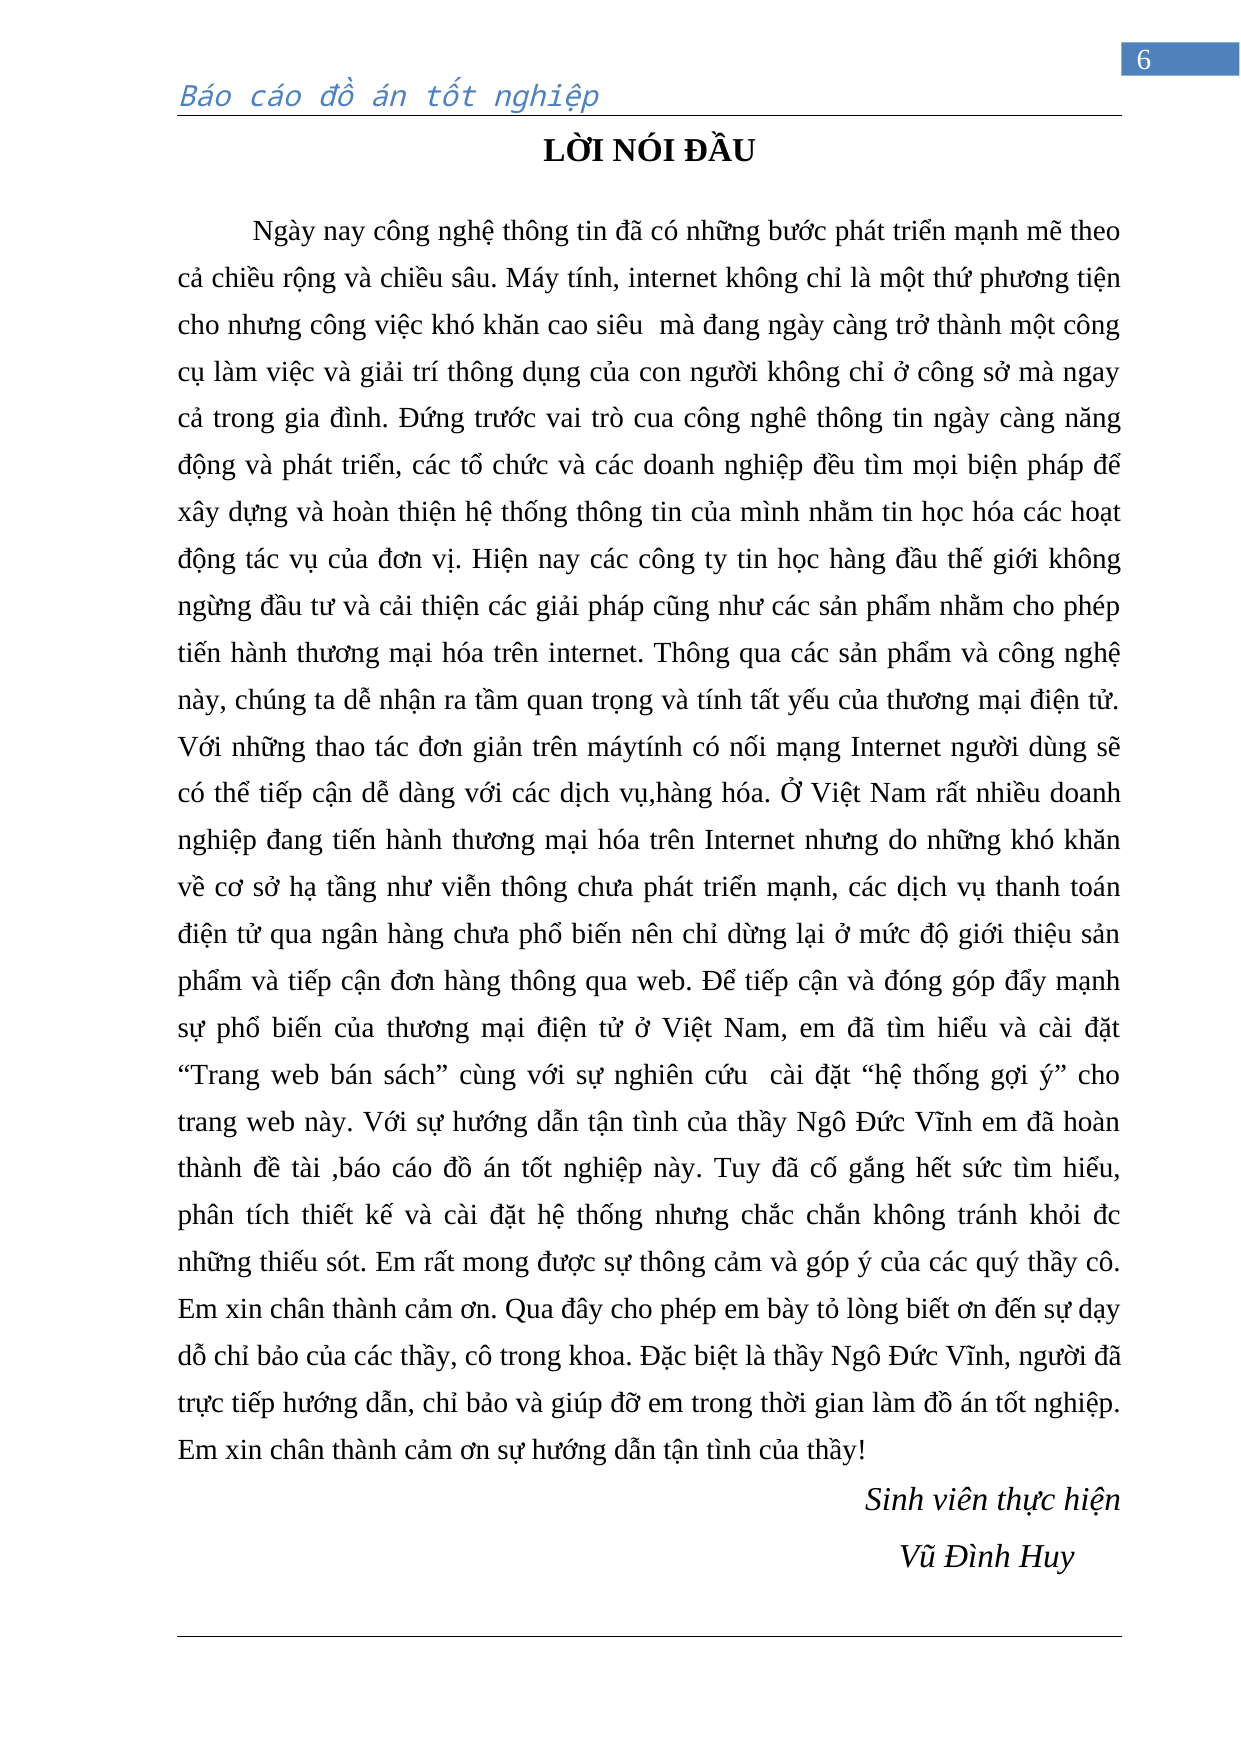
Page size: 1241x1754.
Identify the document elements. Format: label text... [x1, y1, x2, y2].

text Ngày nay công nghệ thông tin đã có những bước phát triển mạnh mẽ theo cả chiều rộng và chiều sâu. Máy tính, internet không chỉ là một thứ phương tiện cho nhưng công việc khó khăn cao siêu mà đang ngày càng trở thành một công cụ làm việc và giải trí thông dụng của con người không chỉ ở công sở mà ngay cả trong gia đình. Đứng trước vai trò cua công nghê thông tin ngày càng năng động và phát triển, các tổ chức và các doanh nghiệp đều tìm mọi biện pháp để xây dựng và hoàn thiện hệ thống thông tin của mình nhằm tin học hóa các hoạt động tác vụ của đơn vị. Hiện nay các công ty tin học hàng đầu thế giới không ngừng đầu tư và cải thiện các giải pháp cũng như các sản phẩm nhằm cho phép tiến hành thương mại hóa trên internet. Thông qua các sản phẩm và công nghệ này, chúng ta dễ nhận ra tầm quan trọng và tính tất yếu của thương mại điện tử. Với những thao tác đơn giản trên máytính có nối mạng Internet người dùng sẽ có thể tiếp cận dễ dàng với các dịch vụ,hàng hóa. Ở Việt Nam rất nhiều doanh nghiệp đang tiến hành thương mại hóa trên Internet nhưng do những khó khăn về cơ sở hạ tầng như viễn thông chưa phát triển mạnh, các dịch vụ thanh toán điện tử qua ngân hàng chưa phổ biến nên chỉ dừng lại ở mức độ giới thiệu sản phẩm và tiếp cận đơn hàng thông qua web. Để tiếp cận và đóng góp đẩy mạnh sự phổ biến của thương mại điện tử ở Việt Nam, em đã tìm hiểu và cài đặt “Trang web bán sách” cùng với sự nghiên cứu cài đặt “hệ thống gợi ý” cho trang web này. Với sự hướng dẫn tận tình của thầy Ngô Đức Vĩnh em đã hoàn thành đề tài ,báo cáo đồ án tốt nghiệp này. Tuy đã cố gắng hết sức tìm hiểu, phân tích thiết kế và cài đặt hệ thống nhưng chắc chắn không tránh khỏi đc những thiếu sót. Em rất mong được sự thông cảm và góp ý của các quý thầy cô. Em xin chân thành cảm ơn. Qua đây cho phép em bày tỏ lòng biết ơn đến sự dạy dỗ chỉ bảo của các thầy, cô trong khoa. Đặc biệt là thầy Ngô Đức Vĩnh, người đã trực tiếp hướng dẫn, chỉ bảo và giúp đỡ em trong thời gian làm đồ án tốt nghiệp. Em xin chân thành cảm ơn sự hướng dẫn tận tình của thầy! [177, 213, 1122, 1465]
text Sinh viên thực hiện [177, 1479, 1124, 1517]
text Vũ Đình Huy [777, 1536, 1124, 1574]
subtitle LỜI nói đầu [177, 131, 1122, 169]
